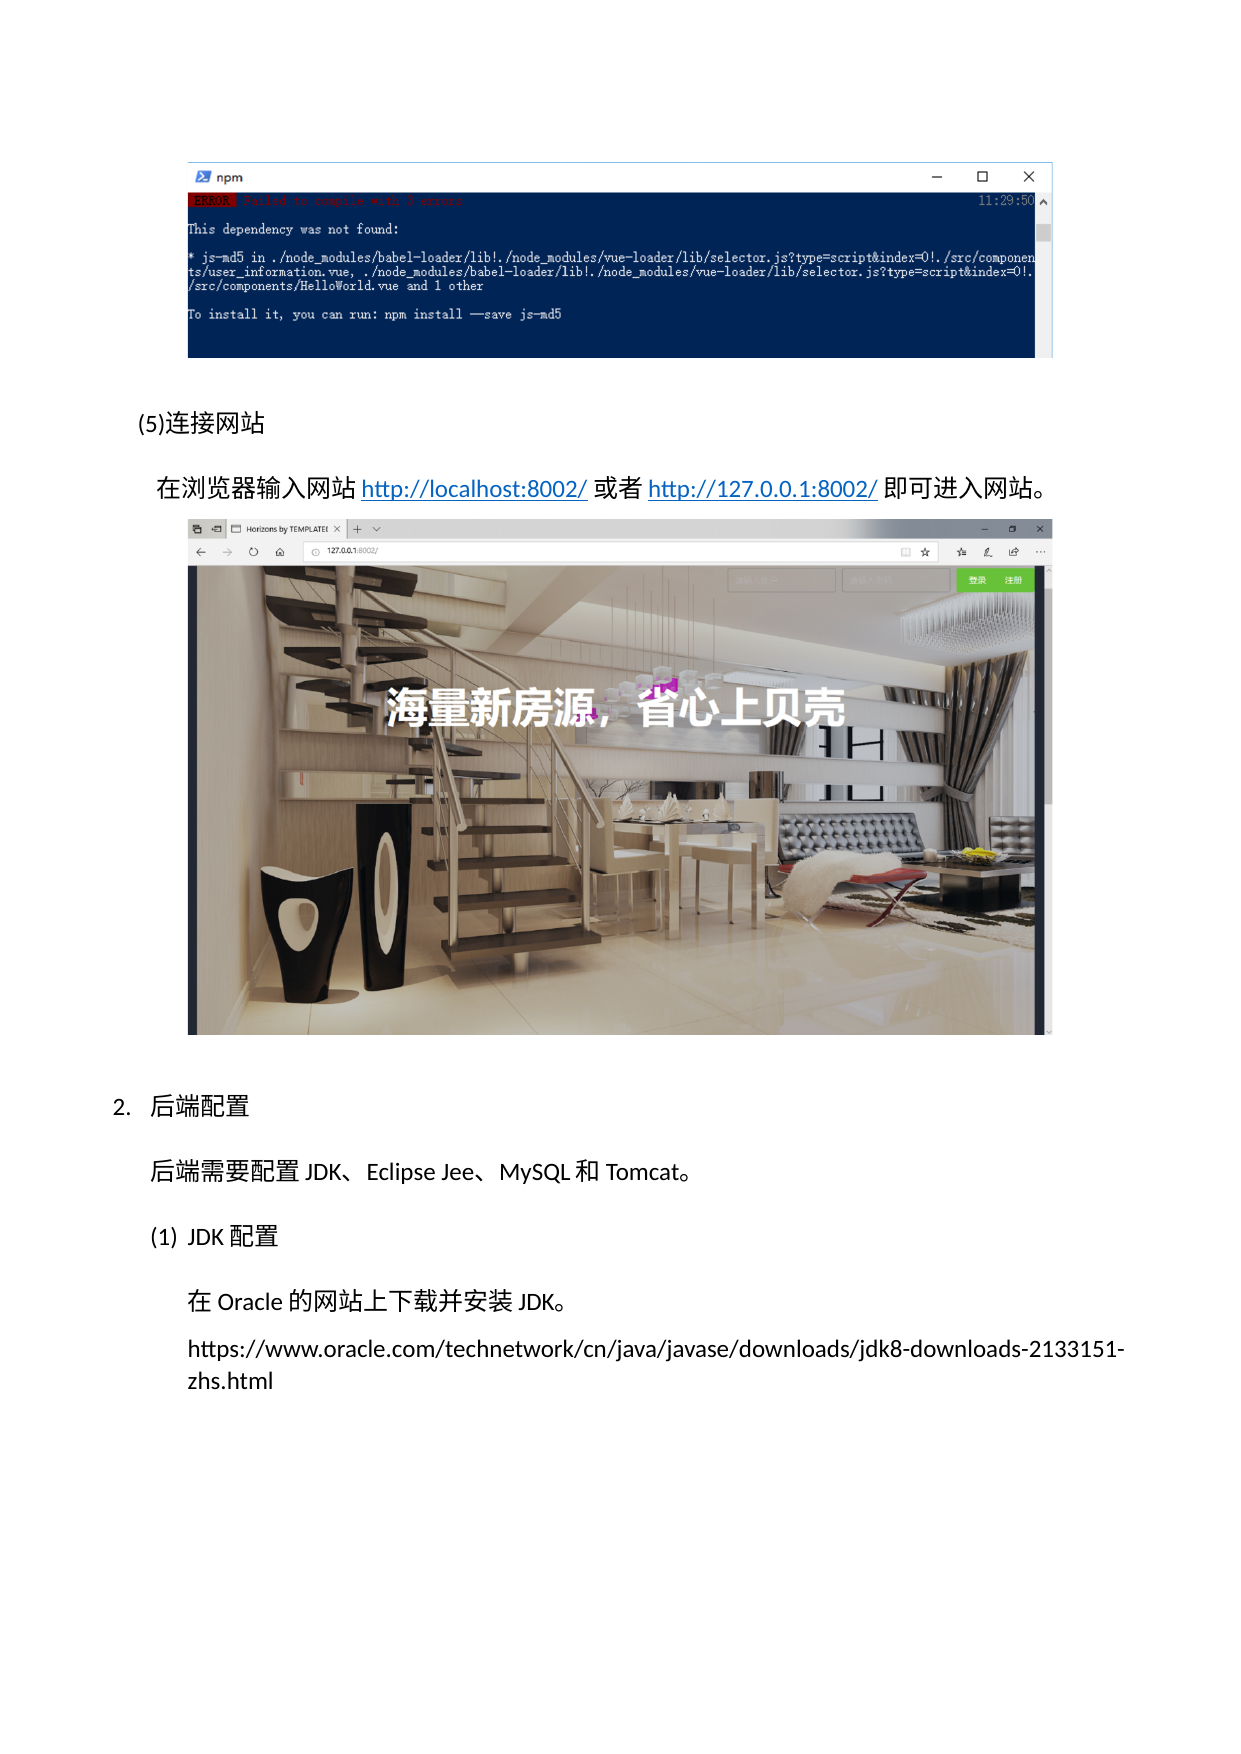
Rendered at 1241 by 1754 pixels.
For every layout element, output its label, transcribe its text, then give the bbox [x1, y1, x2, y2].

picture [187, 162, 1053, 358]
picture [187, 519, 1053, 1035]
text (5)连接网站 [112, 389, 1128, 454]
list JDK 配置 [150, 1202, 1128, 1267]
list https://www.oracle.com/technetwork/cn/java/javase/downloads/jdk8-downloads-2133151-zhs.html [187, 1332, 1128, 1397]
list 后端需要配置JDK、Eclipse Jee、MySQL和Tomcat。 [150, 1137, 1128, 1202]
list 后端配置 [112, 1072, 1128, 1137]
list 在Oracle的网站上下载并安装JDK。 [187, 1267, 1128, 1332]
text 在浏览器输入网站http://localhost:8002/ 或者http://127.0.0.1:8002/ 即可进入网站。 [156, 454, 1128, 519]
